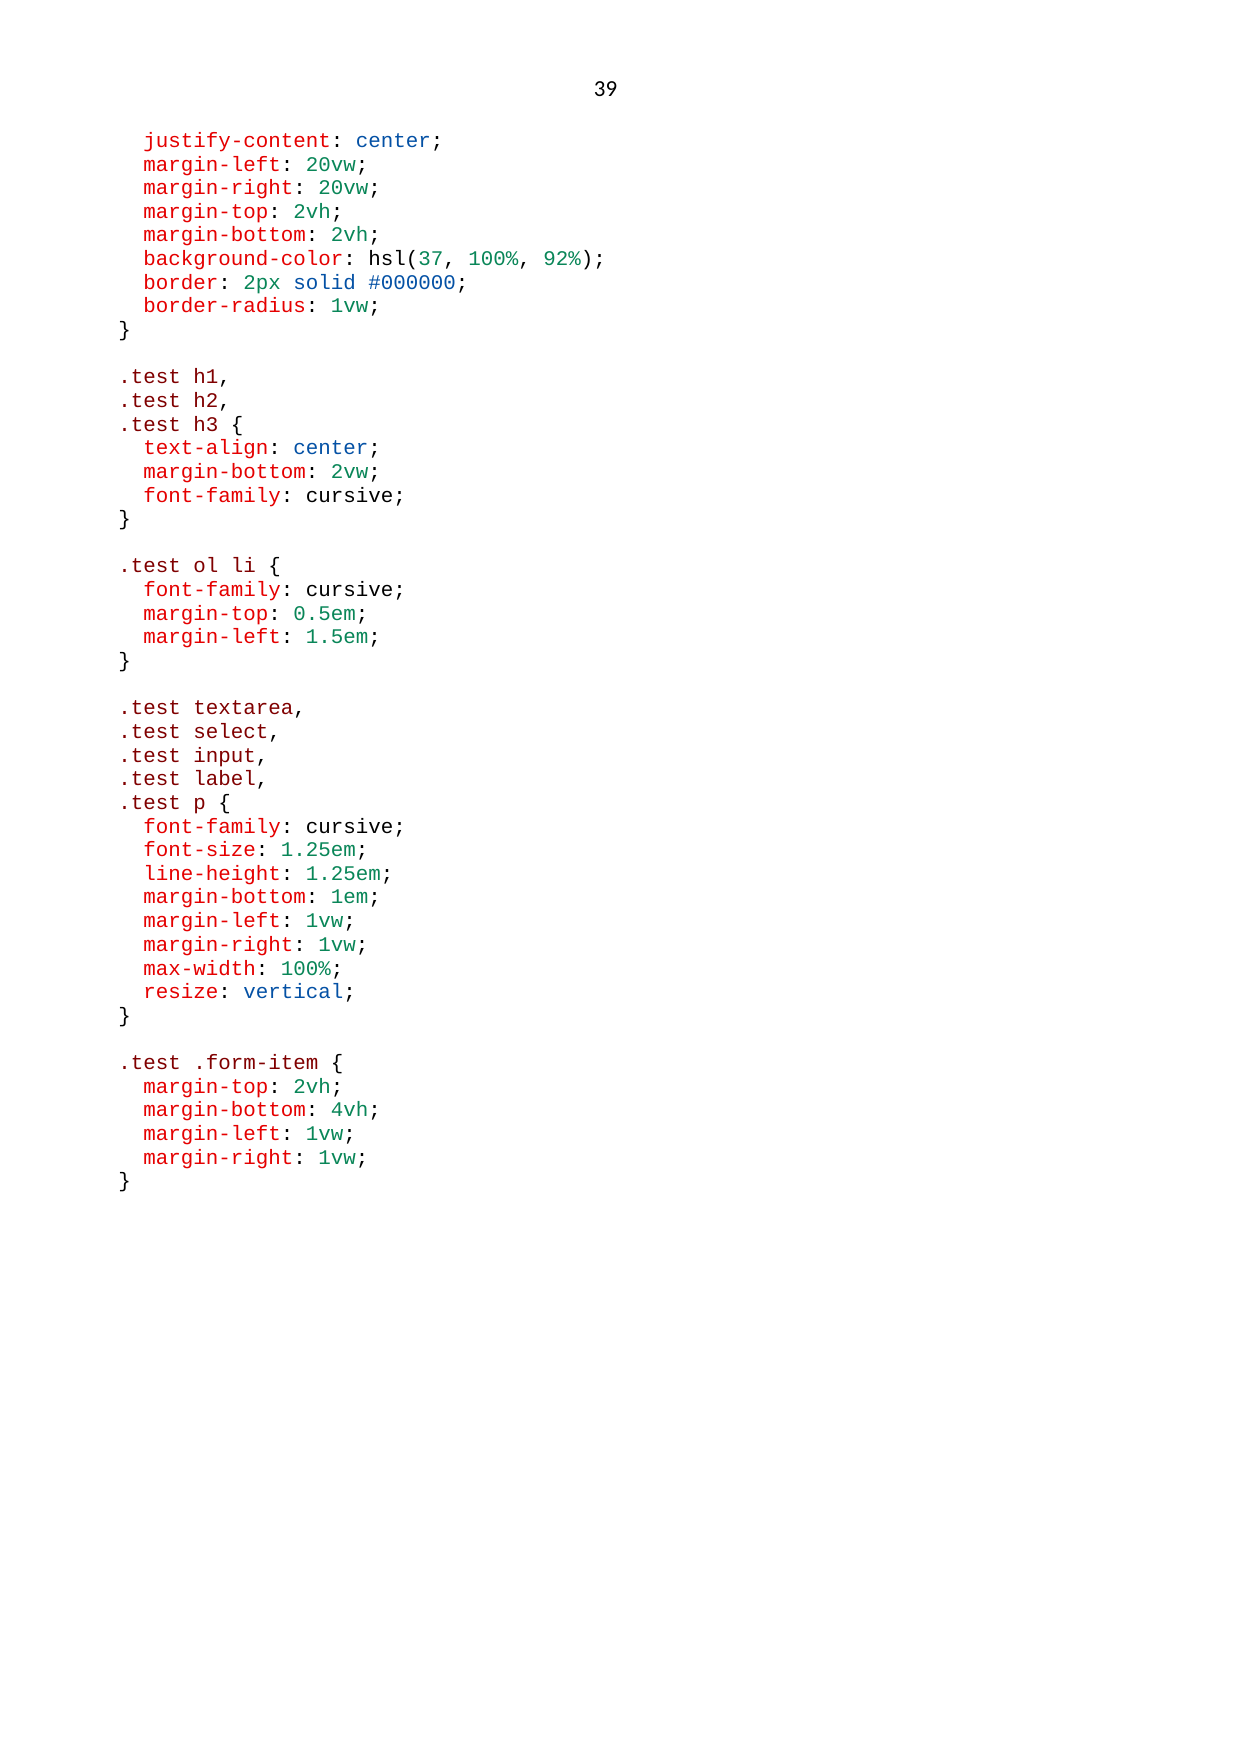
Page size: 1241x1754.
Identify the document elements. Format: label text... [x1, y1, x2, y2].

text margin-top: 2vh; [118, 201, 1152, 224]
text margin-bottom: 1em; [118, 887, 1152, 910]
text .test input, [118, 745, 1152, 768]
text .test ol li { [118, 556, 1152, 579]
text .test h3 { [118, 414, 1152, 437]
text margin-left: 1vw; [118, 1123, 1152, 1147]
text line-height: 1.25em; [118, 863, 1152, 887]
text font-size: 1.25em; [118, 839, 1152, 863]
text border: 2px solid #000000; [118, 272, 1152, 295]
text font-family: cursive; [118, 579, 1152, 603]
text resize: vertical; [118, 981, 1152, 1005]
text margin-left: 20vw; [118, 153, 1152, 177]
text } [118, 319, 1152, 343]
text margin-bottom: 2vh; [118, 224, 1152, 248]
text margin-right: 1vw; [118, 1147, 1152, 1170]
text margin-right: 1vw; [118, 934, 1152, 957]
text .test h1, [118, 366, 1152, 390]
text .test p { [118, 792, 1152, 816]
text justify-content: center; [118, 130, 1152, 153]
text } [118, 650, 1152, 674]
text font-family: cursive; [118, 816, 1152, 839]
text } [118, 508, 1152, 532]
text font-family: cursive; [118, 484, 1152, 508]
text margin-left: 1vw; [118, 910, 1152, 934]
text margin-left: 1.5em; [118, 626, 1152, 650]
text .test select, [118, 721, 1152, 745]
text margin-right: 20vw; [118, 177, 1152, 201]
text .test .form-item { [118, 1052, 1152, 1076]
text margin-bottom: 4vh; [118, 1099, 1152, 1123]
text background-color: hsl(37, 100%, 92%); [118, 248, 1152, 272]
text } [118, 1005, 1152, 1028]
text margin-bottom: 2vw; [118, 461, 1152, 484]
text } [118, 1170, 1152, 1194]
text .test label, [118, 768, 1152, 792]
text .test textarea, [118, 697, 1152, 721]
text margin-top: 2vh; [118, 1076, 1152, 1099]
text border-radius: 1vw; [118, 295, 1152, 319]
text .test h2, [118, 390, 1152, 414]
text text-align: center; [118, 437, 1152, 461]
text margin-top: 0.5em; [118, 603, 1152, 626]
text max-width: 100%; [118, 957, 1152, 981]
